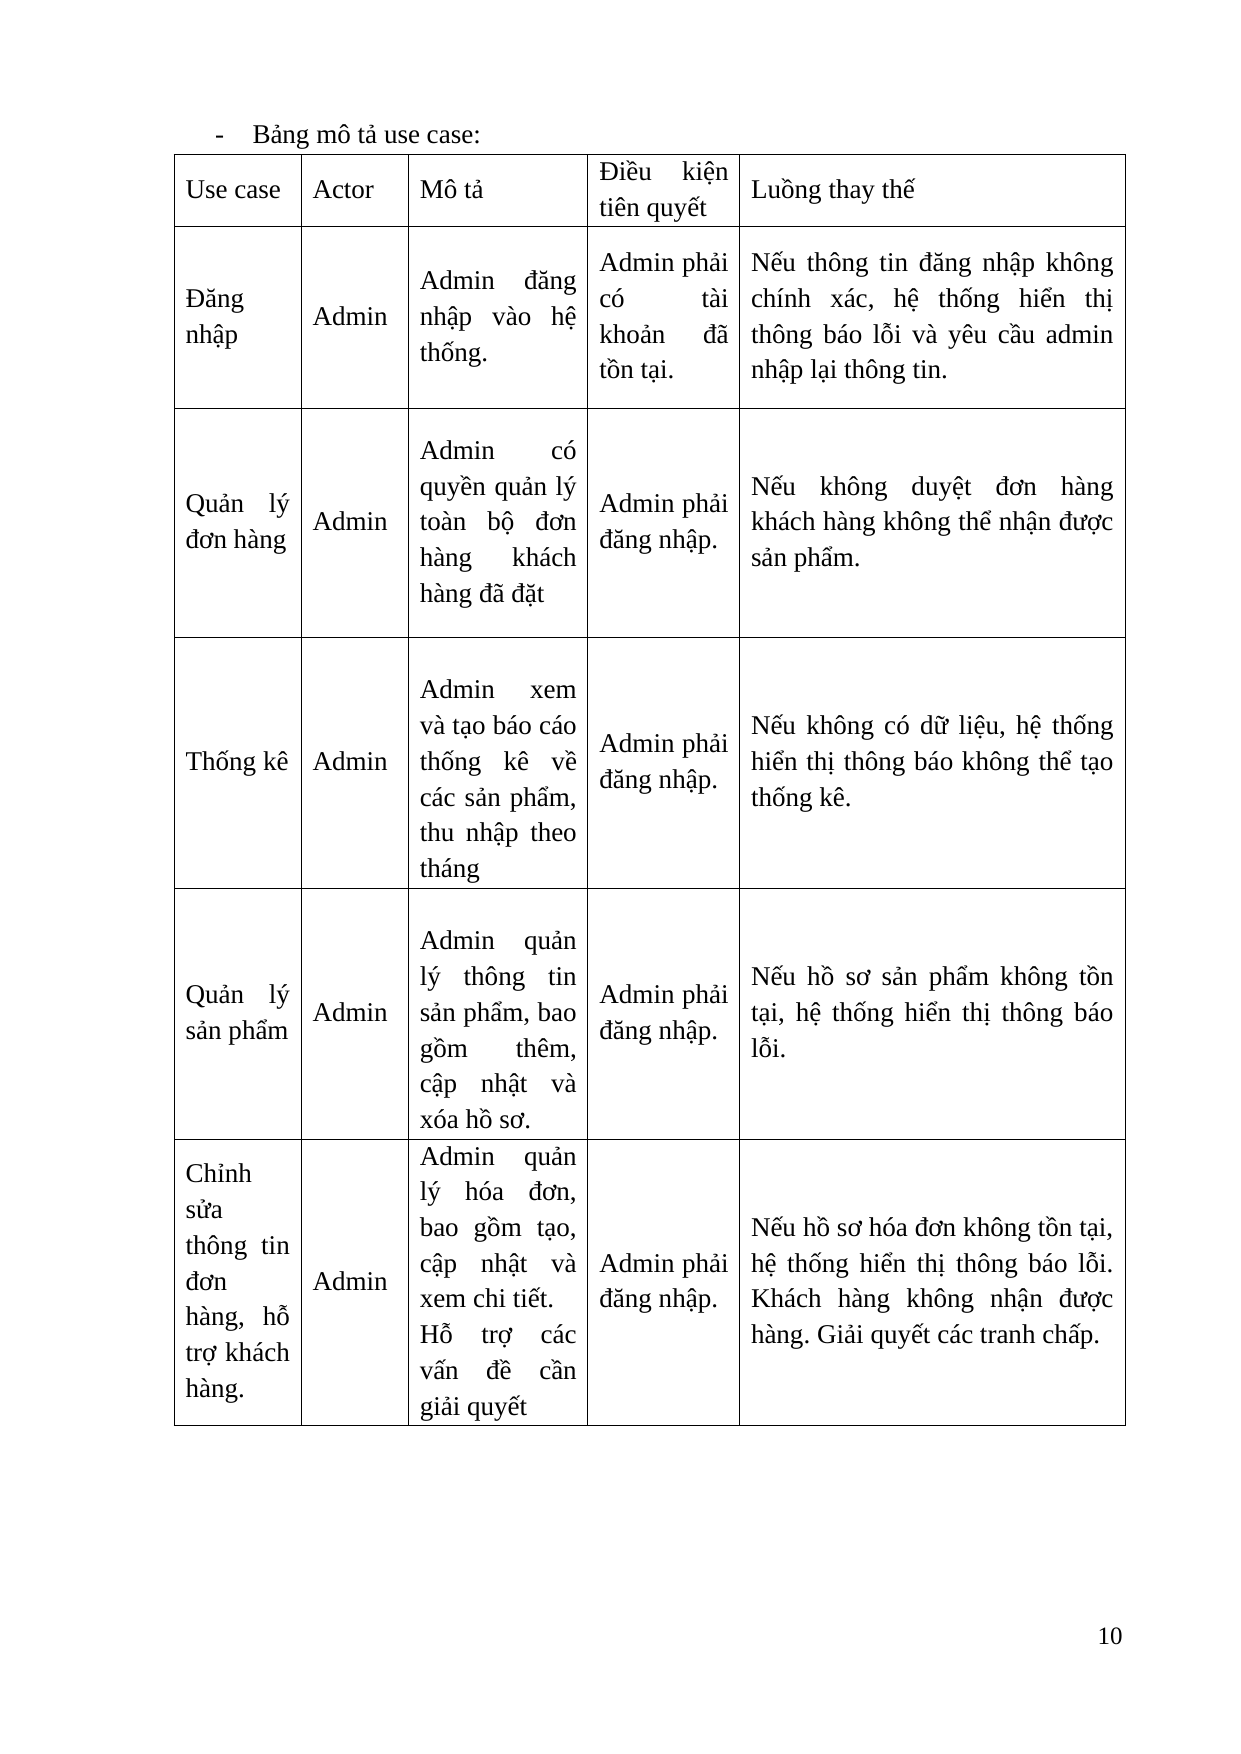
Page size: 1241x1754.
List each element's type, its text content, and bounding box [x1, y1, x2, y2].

table_cell Admin [302, 409, 408, 637]
table_cell Admin [302, 227, 408, 408]
table_cell Admin quản lý thông tin sản phẩm, bao gồm thêm, cập nhật và xóa hồ sơ. [409, 889, 587, 1138]
table_cell Admin [302, 1140, 408, 1425]
table_cell Admin [302, 638, 408, 888]
table_header Điều kiện tiên quyết [588, 155, 739, 226]
table_cell Admin phải đăng nhập. [588, 1140, 739, 1425]
table_cell Nếu hồ sơ hóa đơn không tồn tại, hệ thống hiển thị thông báo lỗi. Khách hàng không nhận được hàng. Giải quyết các tranh chấp. [740, 1140, 1125, 1425]
list Bảng mô tả use case: [215, 118, 1122, 149]
table_cell Thống kê [175, 638, 301, 888]
table_cell Admin phải đăng nhập. [588, 409, 739, 637]
table_cell Admin phải đăng nhập. [588, 889, 739, 1138]
table_cell Admin phải đăng nhập. [588, 638, 739, 888]
table_cell Chỉnh sửa thông tin đơn hàng, hỗ trợ khách hàng. [175, 1140, 301, 1425]
table_cell Nếu thông tin đăng nhập không chính xác, hệ thống hiển thị thông báo lỗi và yêu cầu admin nhập lại thông tin. [740, 227, 1125, 408]
table_header Use case [175, 155, 301, 226]
table_cell Admin [302, 889, 408, 1138]
table_cell Nếu không có dữ liệu, hệ thống hiển thị thông báo không thể tạo thống kê. [740, 638, 1125, 888]
table_header Mô tả [409, 155, 587, 226]
table_cell Admin đăng nhập vào hệ thống. [409, 227, 587, 408]
table_cell Admin quản lý hóa đơn, bao gồm tạo, cập nhật và xem chi tiết. Hỗ trợ các vấn đề cần giải quyết [409, 1140, 587, 1425]
table_cell Đăng nhập [175, 227, 301, 408]
table_cell Quản lý sản phẩm [175, 889, 301, 1138]
table_cell Admin xem và tạo báo cáo thống kê về các sản phẩm, thu nhập theo tháng [409, 638, 587, 888]
table_header Actor [302, 155, 408, 226]
table_cell Nếu không duyệt đơn hàng khách hàng không thể nhận được sản phẩm. [740, 409, 1125, 637]
table_cell Quản lý đơn hàng [175, 409, 301, 637]
table_cell Admin phải có tài khoản đã tồn tại. [588, 227, 739, 408]
table_cell Nếu hồ sơ sản phẩm không tồn tại, hệ thống hiển thị thông báo lỗi. [740, 889, 1125, 1138]
table_cell Admin có quyền quản lý toàn bộ đơn hàng khách hàng đã đặt [409, 409, 587, 637]
table_header Luồng thay thế [740, 155, 1125, 226]
